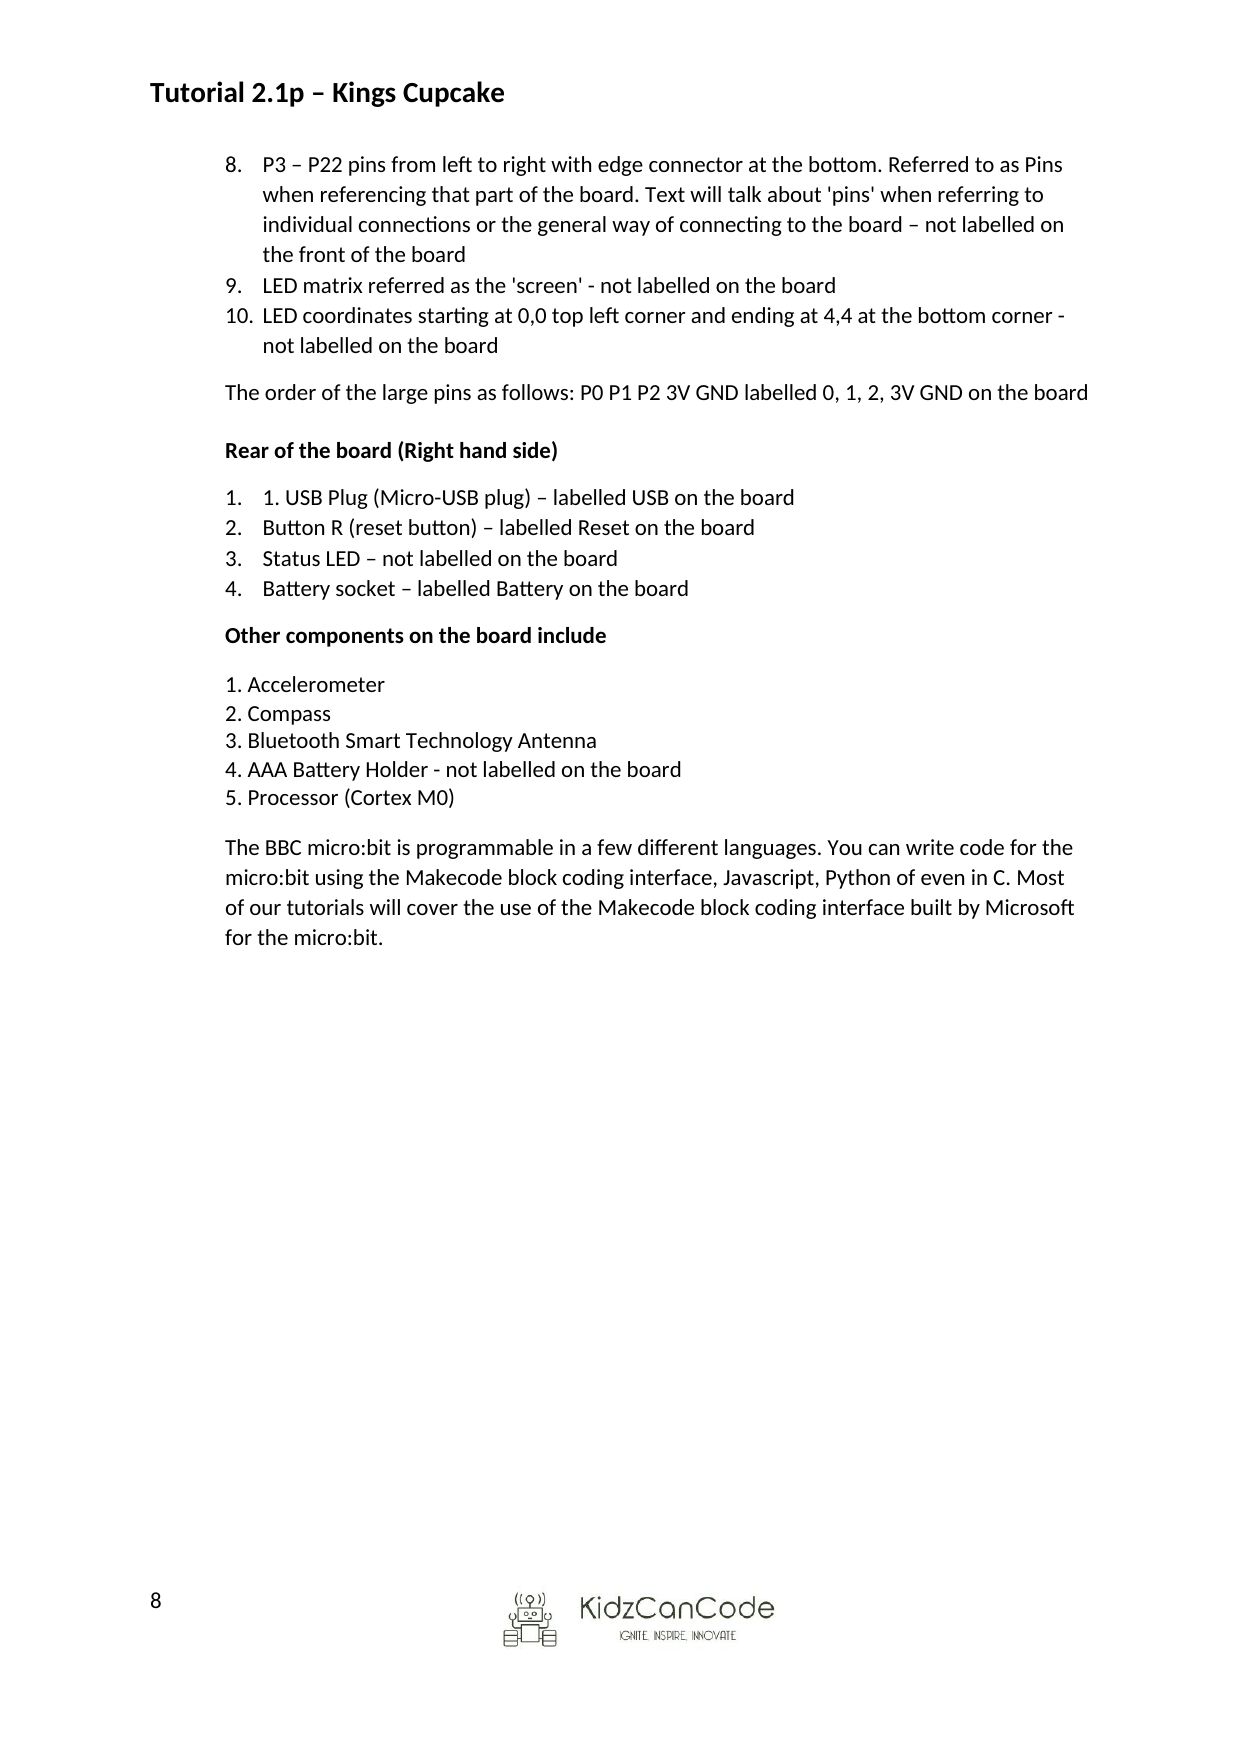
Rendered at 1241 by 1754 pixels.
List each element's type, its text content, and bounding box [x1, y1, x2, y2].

text The BBC micro:bit is programmable in a few different languages. You can write code for the micro:bit using the Makecode block coding interface, Javascript, Python of even in C. Most of our tutorials will cover the use of the Makecode block coding interface built by Microsoft for the micro:bit. [225, 833, 1090, 951]
list P3 – P22 pins from left to right with edge connector at the bottom. Referred to as Pins when referencing that part of the board. Text will talk about 'pins' when referring to individual connections or the general way of connecting to the board – not labelled on the front of the board [225, 150, 1090, 269]
text 1. Accelerometer 2. Compass 3. Bluetooth Smart Technology Antenna 4. AAA Battery Holder - not labelled on the board 5. Processor (Cortex M0) [225, 671, 1090, 811]
picture [497, 1586, 781, 1653]
list LED matrix referred as the 'screen' - not labelled on the board [225, 271, 1090, 299]
text Other components on the board include [225, 621, 1090, 649]
text The order of the large pins as follows: P0 P1 P2 3V GND labelled 0, 1, 2, 3V GND on the board [225, 378, 1090, 406]
list Button R (reset button) – labelled Reset on the board [225, 513, 1090, 541]
text Rear of the board (Right hand side) [225, 406, 1090, 464]
list Status LED – not labelled on the board [225, 544, 1090, 572]
list LED coordinates starting at 0,0 top left corner and ending at 4,4 at the bottom corner - not labelled on the board [225, 301, 1090, 359]
list Battery socket – labelled Battery on the board [225, 574, 1090, 602]
list 1. USB Plug (Micro-USB plug) – labelled USB on the board [225, 483, 1090, 511]
